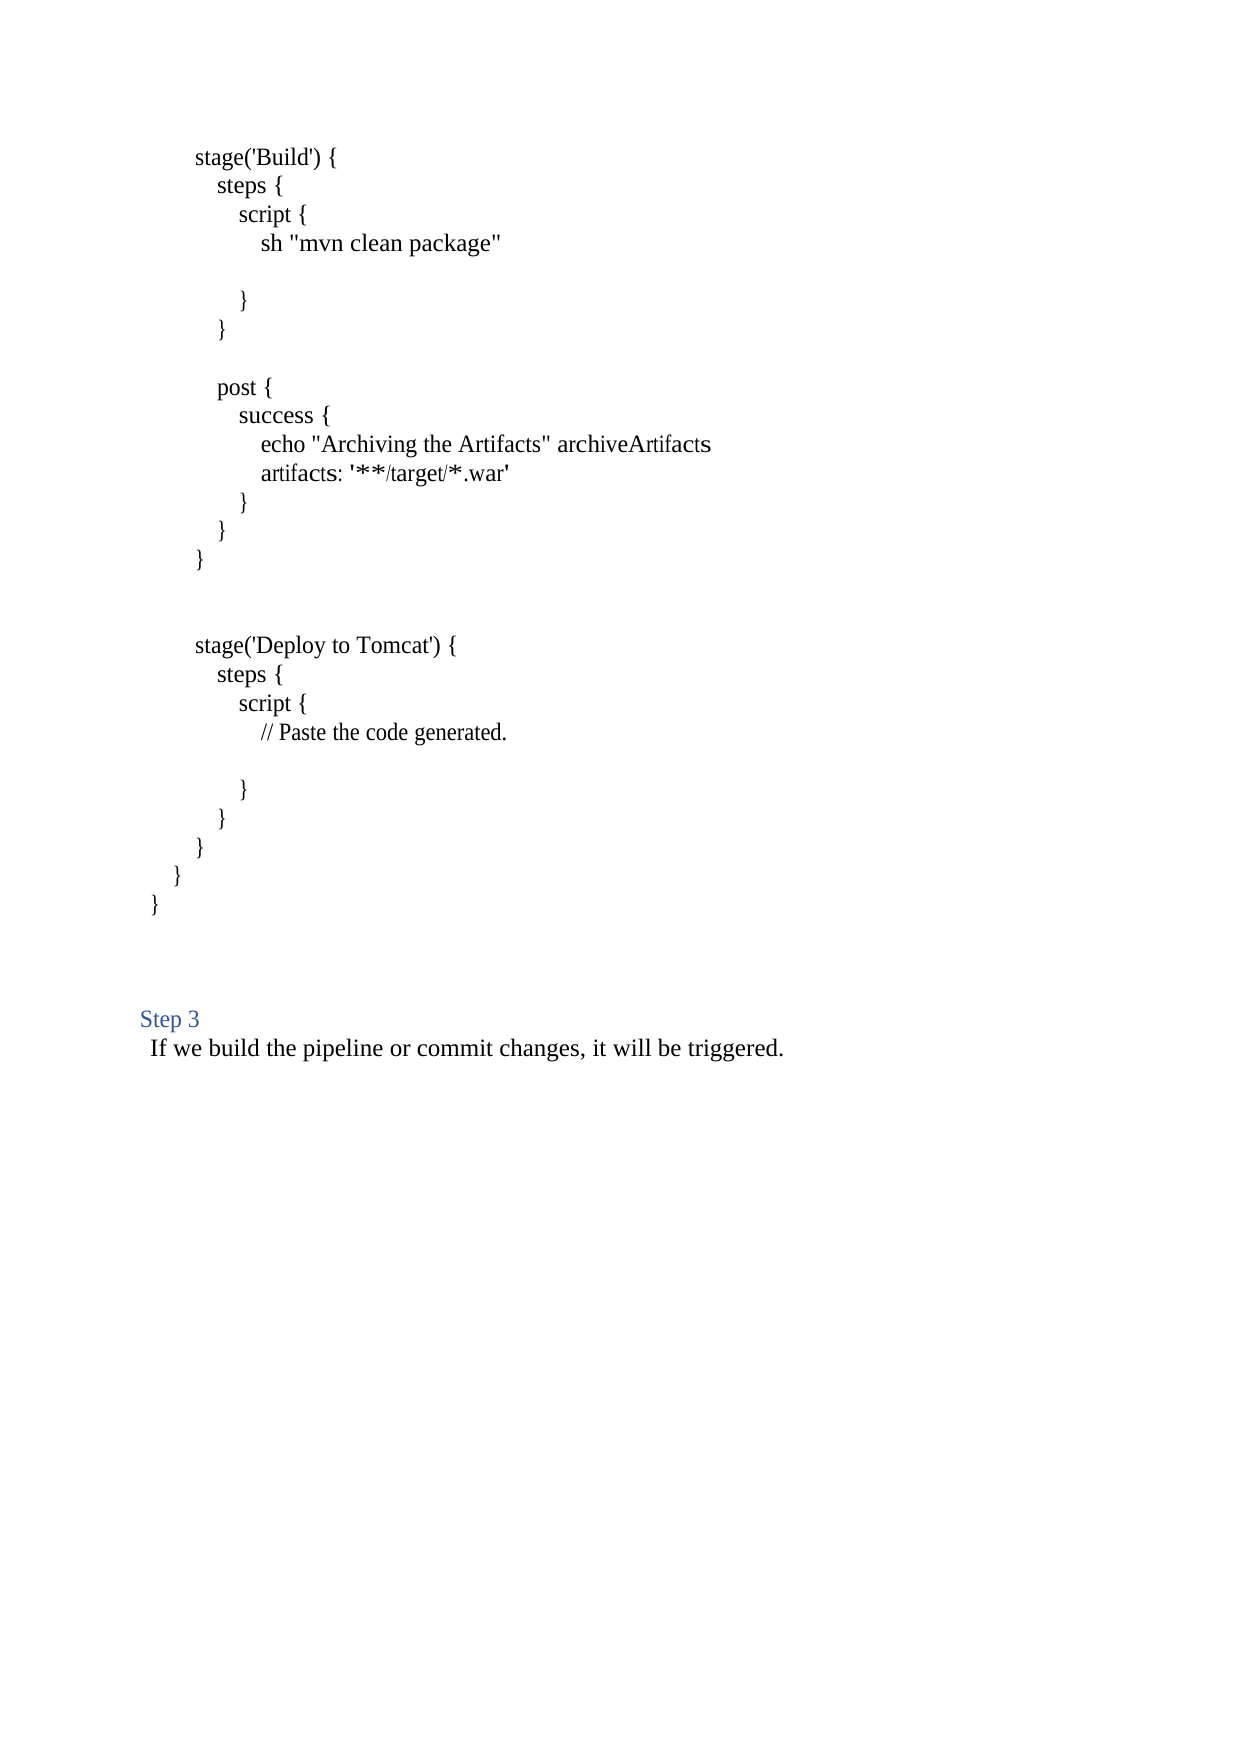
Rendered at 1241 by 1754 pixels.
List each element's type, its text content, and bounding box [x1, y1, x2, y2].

text } [217, 515, 1101, 544]
text script { [239, 688, 1101, 717]
text stage('Build') { steps { [195, 142, 360, 199]
text } [172, 860, 1101, 889]
text success { [239, 400, 1101, 429]
text } [195, 544, 1101, 573]
text script { [239, 199, 1101, 228]
text sh "mvn clean package" [261, 228, 1101, 257]
text stage('Deploy to Tomcat') { steps { [195, 630, 506, 688]
text post { [217, 372, 1101, 400]
subtitle Step 3 [139, 1004, 1101, 1033]
text // Paste the code generated. [261, 717, 1101, 745]
text } [239, 774, 1101, 803]
text If we build the pipeline or commit changes, it will be triggered. [150, 1033, 1101, 1062]
text echo "Archiving the Artifacts" archiveArtifacts artifacts: '**/target/*.war' [261, 429, 780, 487]
text } [217, 803, 1101, 832]
text } [239, 285, 1101, 314]
text } [239, 487, 1101, 515]
text } [195, 832, 1101, 860]
text } [150, 889, 1101, 918]
text } [217, 314, 1101, 343]
